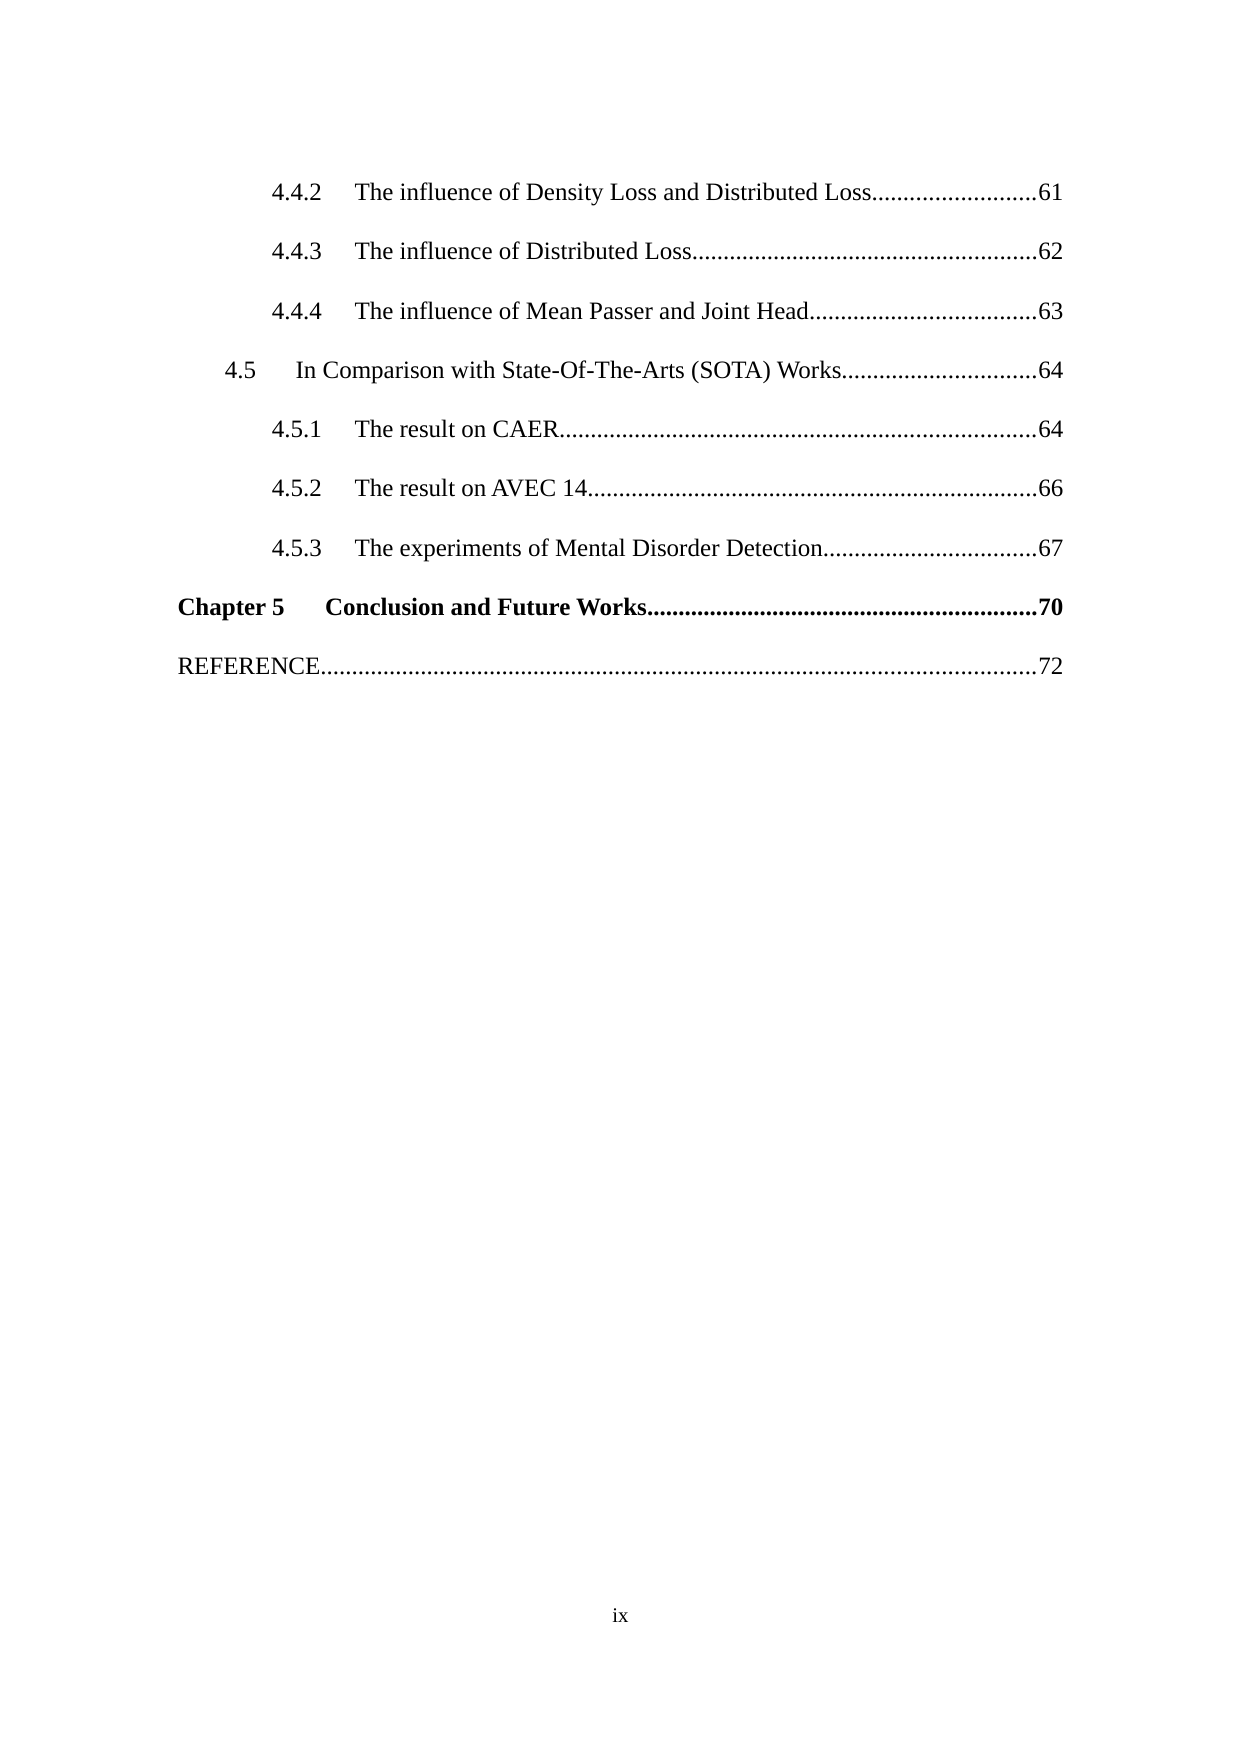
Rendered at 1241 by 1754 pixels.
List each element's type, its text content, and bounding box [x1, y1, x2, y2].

text 4.4.4 The influence of Mean Passer and Joint Head 63 [272, 296, 1063, 324]
text 4.4.3 The influence of Distributed Loss 62 [272, 236, 1063, 265]
text REFERENCE 72 [177, 651, 1063, 680]
text 4.5 In Comparison with State-Of-The-Arts (SOTA) Works 64 [224, 355, 1063, 384]
text Chapter 5 Conclusion and Future Works 70 [177, 592, 1063, 621]
text 4.5.2 The result on AVEC 14 66 [272, 473, 1063, 502]
text 4.5.1 The result on CAER 64 [272, 414, 1063, 443]
text 4.4.2 The influence of Density Loss and Distributed Loss 61 [272, 177, 1063, 206]
text 4.5.3 The experiments of Mental Disorder Detection 67 [272, 533, 1063, 562]
